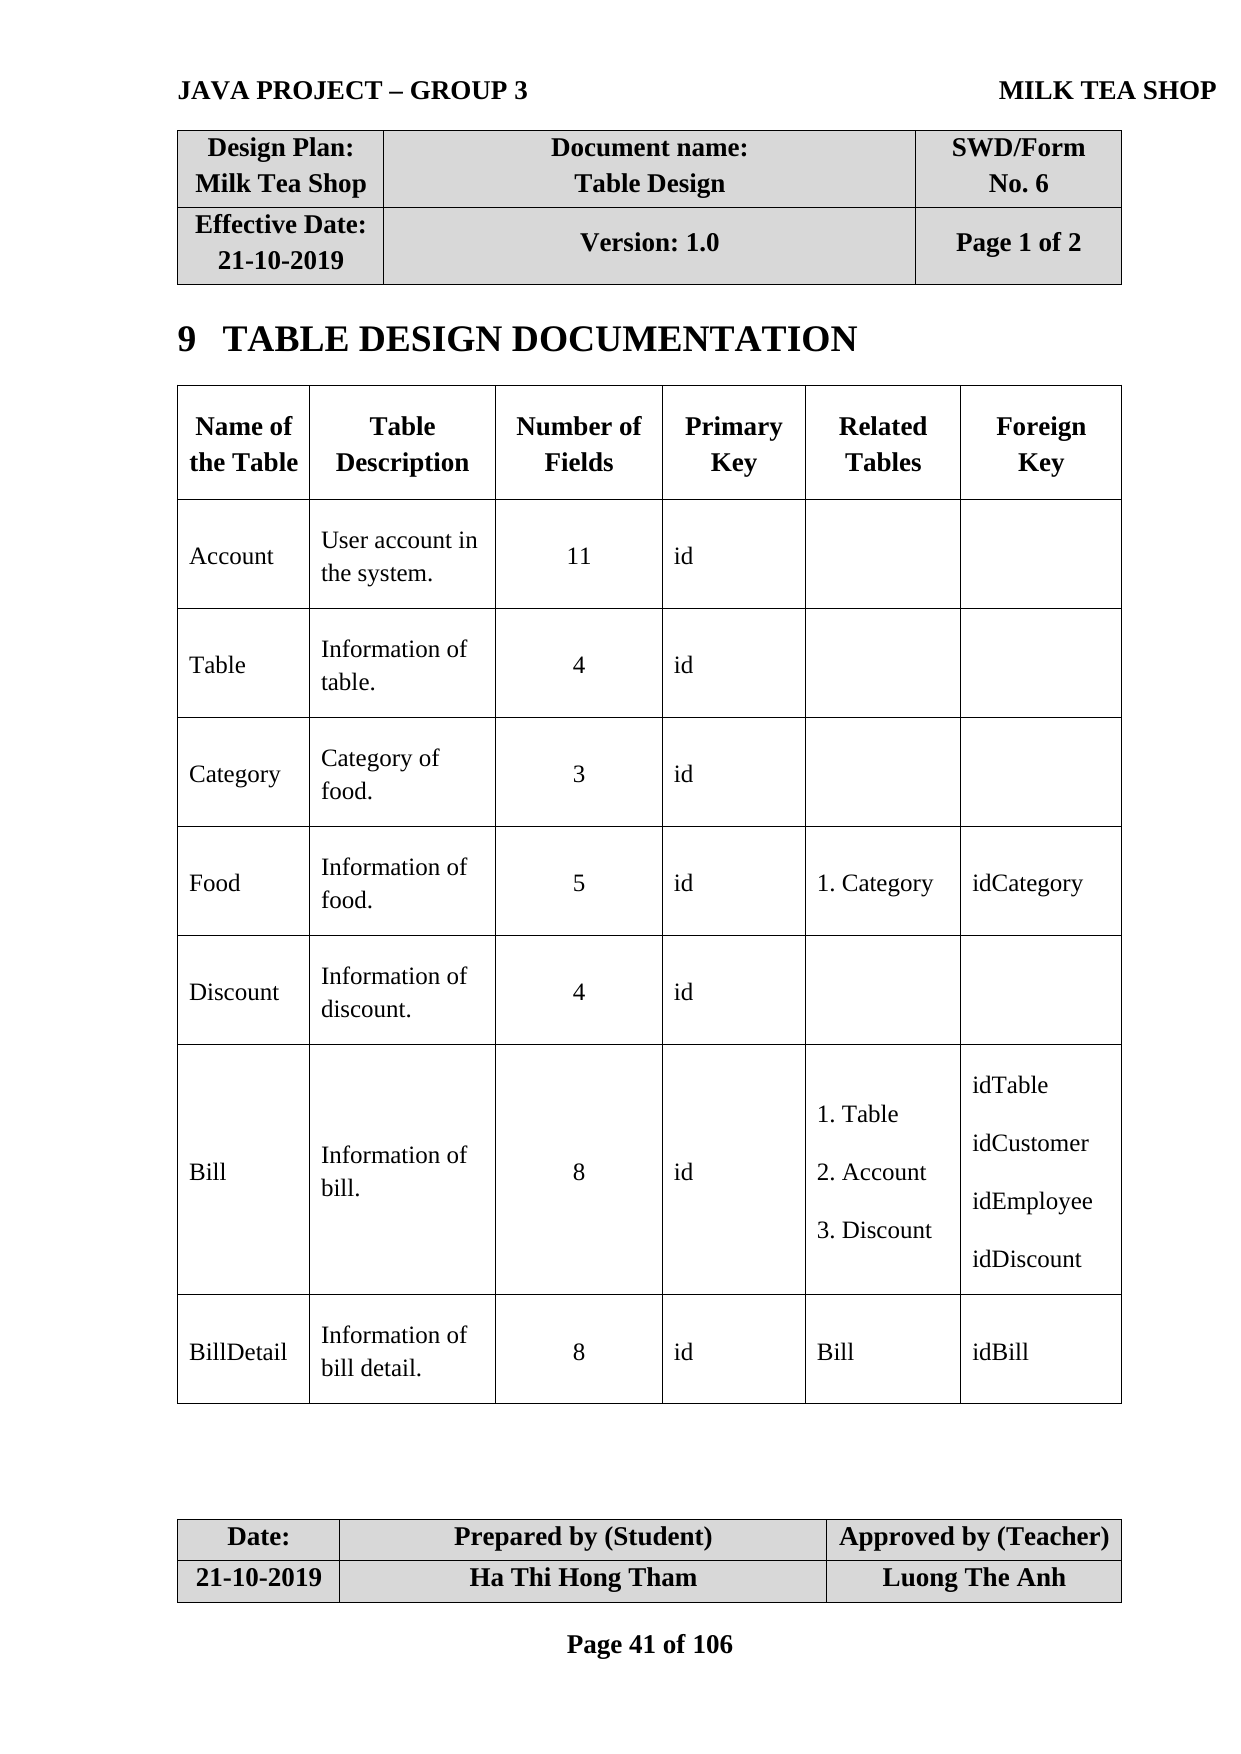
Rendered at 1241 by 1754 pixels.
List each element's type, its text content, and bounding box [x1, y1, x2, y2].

table_cell 11 [496, 500, 662, 608]
table_cell [806, 609, 960, 717]
table_cell id [663, 500, 805, 608]
table_cell 3 [496, 718, 662, 826]
table_cell Information of discount. [310, 936, 495, 1044]
table_cell id [663, 609, 805, 717]
table_header Table Description [310, 386, 495, 499]
table_cell Information of table. [310, 609, 495, 717]
table_cell [806, 936, 960, 1044]
table_cell idBill [961, 1295, 1121, 1403]
table_cell id [663, 718, 805, 826]
table_header Name of the Table [178, 386, 309, 499]
table_cell id [663, 827, 805, 935]
table_cell 1. Category [806, 827, 960, 935]
table_cell [806, 718, 960, 826]
table_header Number of Fields [496, 386, 662, 499]
table_cell Account [178, 500, 309, 608]
table_cell idTable idCustomer idEmployee idDiscount [961, 1045, 1121, 1294]
table_cell [806, 500, 960, 608]
table_cell [961, 609, 1121, 717]
table_cell Information of bill detail. [310, 1295, 495, 1403]
table_header Related Tables [806, 386, 960, 499]
table_cell 8 [496, 1045, 662, 1294]
table_header Primary Key [663, 386, 805, 499]
subtitle TABLE DESIGN DOCUMENTATION [177, 316, 1122, 359]
table_cell 5 [496, 827, 662, 935]
table_cell Table [178, 609, 309, 717]
table_cell Bill [806, 1295, 960, 1403]
table_cell 4 [496, 936, 662, 1044]
table_cell [961, 936, 1121, 1044]
table_cell 1. Table 2. Account 3. Discount [806, 1045, 960, 1294]
table_cell Discount [178, 936, 309, 1044]
table_cell Food [178, 827, 309, 935]
table_cell 4 [496, 609, 662, 717]
table_cell id [663, 1295, 805, 1403]
table_cell 8 [496, 1295, 662, 1403]
table_cell [961, 500, 1121, 608]
table_cell Category of food. [310, 718, 495, 826]
table_cell id [663, 936, 805, 1044]
table_cell Category [178, 718, 309, 826]
table_cell Bill [178, 1045, 309, 1294]
table_cell [961, 718, 1121, 826]
table_cell BillDetail [178, 1295, 309, 1403]
table_header Foreign Key [961, 386, 1121, 499]
table_cell Information of bill. [310, 1045, 495, 1294]
table_cell Information of food. [310, 827, 495, 935]
table_cell User account in the system. [310, 500, 495, 608]
table_cell id [663, 1045, 805, 1294]
table_cell idCategory [961, 827, 1121, 935]
